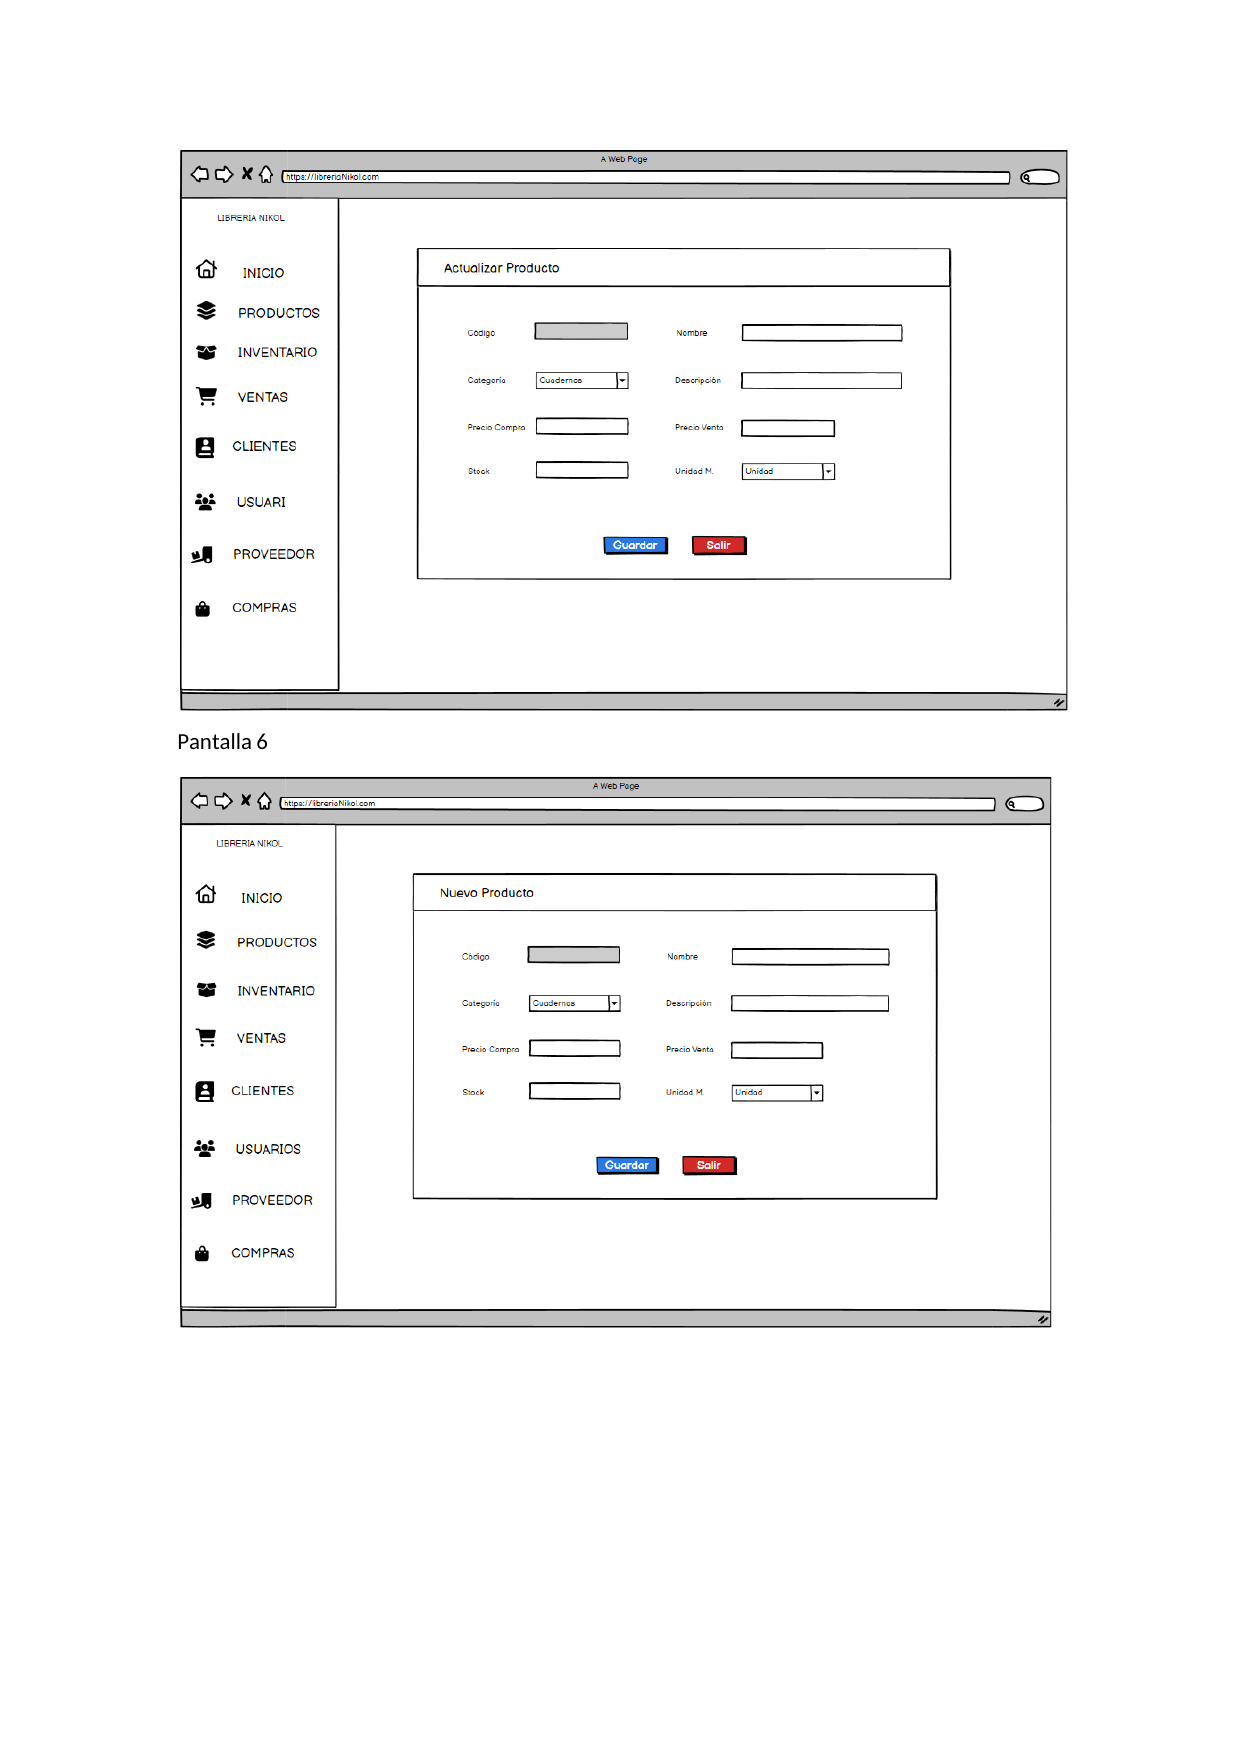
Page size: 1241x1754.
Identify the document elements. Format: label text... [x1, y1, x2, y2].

picture [179, 776, 1052, 1328]
text Pantalla 6 [177, 727, 1090, 755]
picture [179, 150, 1068, 711]
